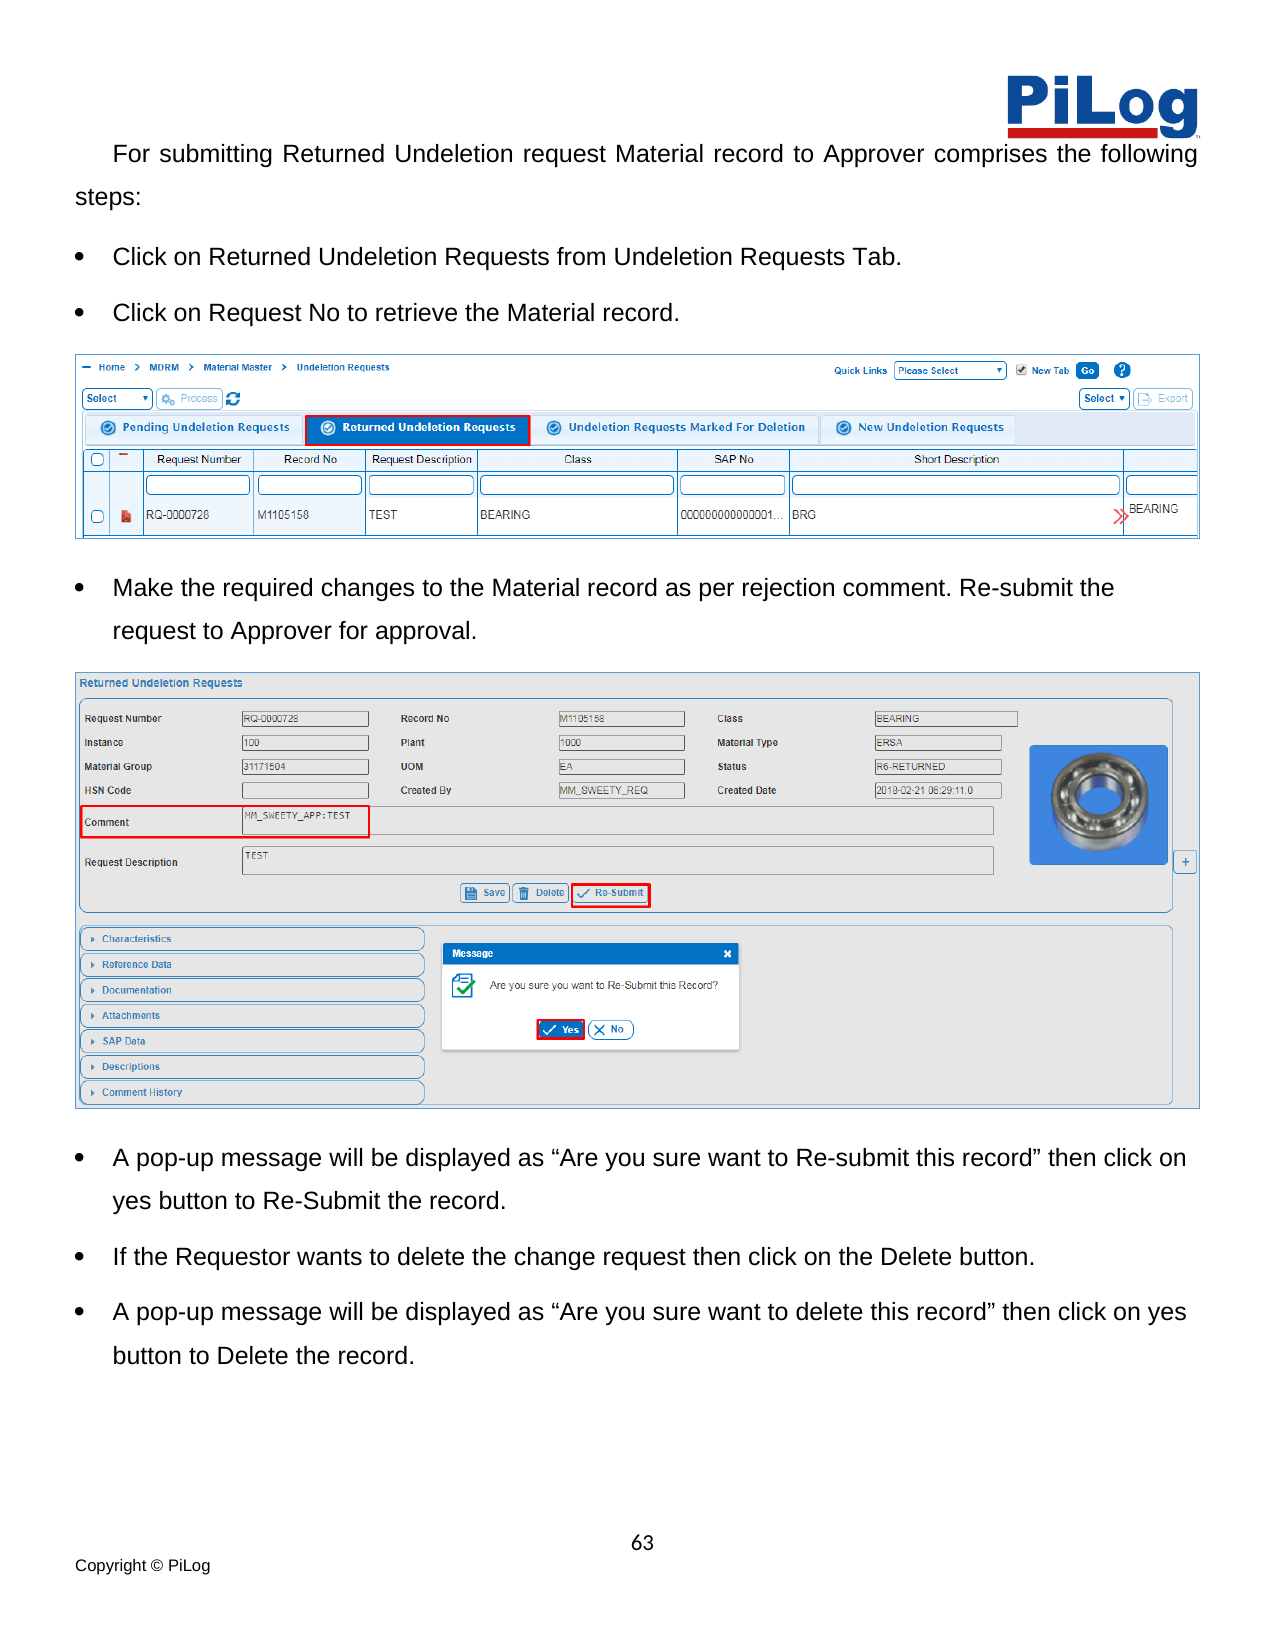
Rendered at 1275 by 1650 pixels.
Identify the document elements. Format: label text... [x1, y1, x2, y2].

list A pop-up message will be displayed as “Are you sure want to Re-submit this record” then click on yes button to Re-Submit the record. [75, 1143, 1200, 1215]
list A pop-up message will be displayed as “Are you sure want to delete this record” then click on yes button to Delete the record. [75, 1297, 1200, 1369]
picture [76, 673, 1199, 1108]
list Click on Request No to retrieve the Material record. [75, 298, 1200, 327]
list Click on Returned Undeletion Requests from Undeletion Requests Tab. [75, 242, 1200, 271]
list If the Requestor wants to delete the change request then click on the Delete button. [75, 1242, 1200, 1271]
text For submitting Returned Undeletion request Material record to Approver comprises the following steps: [75, 139, 1200, 211]
picture [76, 355, 1199, 538]
picture [1007, 75, 1200, 139]
list Make the required changes to the Material record as per rejection comment. Re-submit the request to Approver for approval. [75, 573, 1200, 645]
